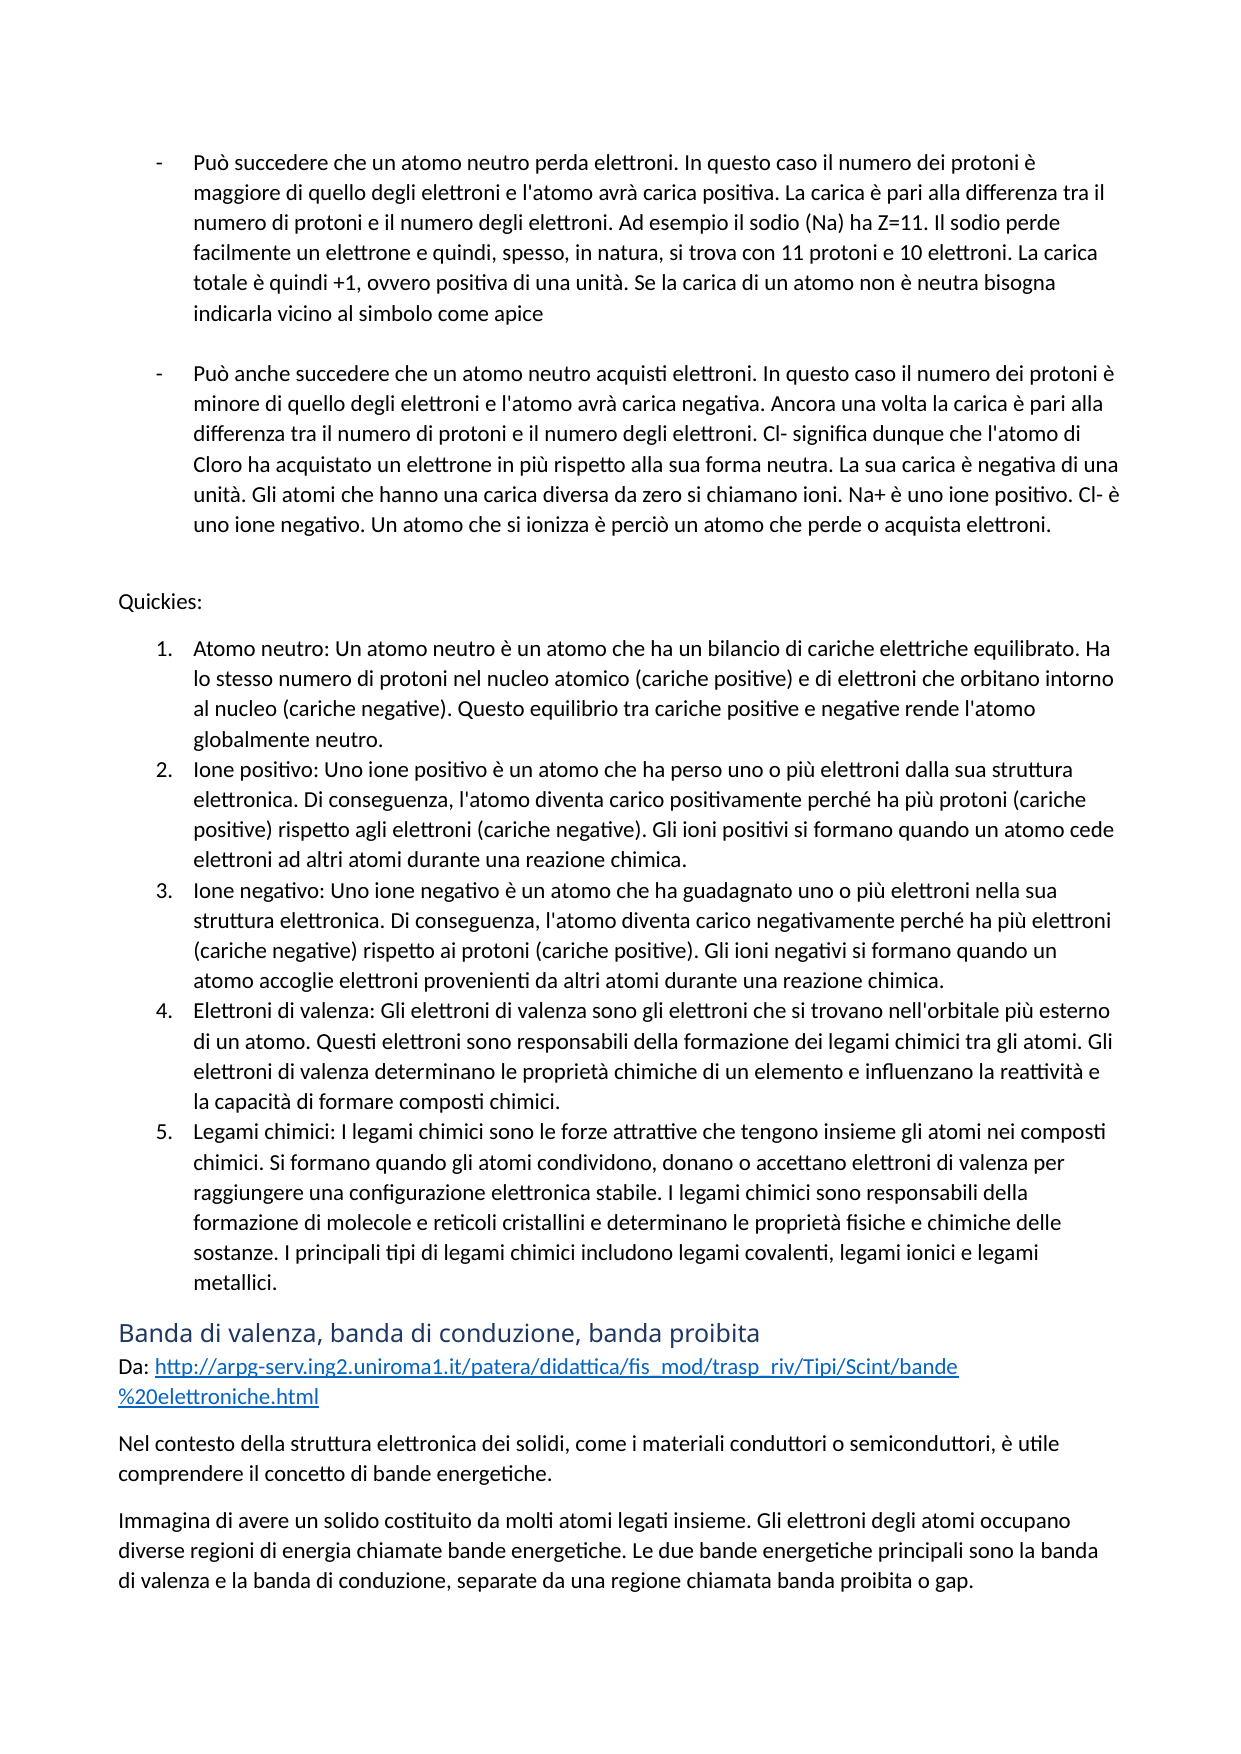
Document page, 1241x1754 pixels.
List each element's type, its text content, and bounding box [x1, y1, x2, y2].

list Elettroni di valenza: Gli elettroni di valenza sono gli elettroni che si trovano nell'orbitale più esterno di un atomo. Questi elettroni sono responsabili della formazione dei legami chimici tra gli atomi. Gli elettroni di valenza determinano le proprietà chimiche di un elemento e influenzano la reattività e la capacità di formare composti chimici. [156, 997, 1122, 1115]
text Nel contesto della struttura elettronica dei solidi, come i materiali conduttori o semiconduttori, è utile comprendere il concetto di bande energetiche. [118, 1429, 1122, 1487]
list Ione negativo: Uno ione negativo è un atomo che ha guadagnato uno o più elettroni nella sua struttura elettronica. Di conseguenza, l'atomo diventa carico negativamente perché ha più elettroni (cariche negative) rispetto ai protoni (cariche positive). Gli ioni negativi si formano quando un atomo accoglie elettroni provenienti da altri atomi durante una reazione chimica. [156, 876, 1122, 994]
list Può succedere che un atomo neutro perda elettroni. In questo caso il numero dei protoni è maggiore di quello degli elettroni e l'atomo avrà carica positiva. La carica è pari alla differenza tra il numero di protoni e il numero degli elettroni. Ad esempio il sodio (Na) ha Z=11. Il sodio perde facilmente un elettrone e quindi, spesso, in natura, si trova con 11 protoni e 10 elettroni. La carica totale è quindi +1, ovvero positiva di una unità. Se la carica di un atomo non è neutra bisogna indicarla vicino al simbolo come apice [156, 148, 1122, 327]
text Quickies: [118, 587, 1122, 615]
list Legami chimici: I legami chimici sono le forze attrattive che tengono insieme gli atomi nei composti chimici. Si formano quando gli atomi condividono, donano o accettano elettroni di valenza per raggiungere una configurazione elettronica stabile. I legami chimici sono responsabili della formazione di molecole e reticoli cristallini e determinano le proprietà fisiche e chimiche delle sostanze. I principali tipi di legami chimici includono legami covalenti, legami ionici e legami metallici. [156, 1117, 1122, 1296]
list Ione positivo: Uno ione positivo è un atomo che ha perso uno o più elettroni dalla sua struttura elettronica. Di conseguenza, l'atomo diventa carico positivamente perché ha più protoni (cariche positive) rispetto agli elettroni (cariche negative). Gli ioni positivi si formano quando un atomo cede elettroni ad altri atomi durante una reazione chimica. [156, 755, 1122, 873]
text Da: http://arpg-serv.ing2.uniroma1.it/patera/didattica/fis_mod/trasp_riv/Tipi/Scint/bande%20elettroniche.html [118, 1352, 1122, 1410]
list Può anche succedere che un atomo neutro acquisti elettroni. In questo caso il numero dei protoni è minore di quello degli elettroni e l'atomo avrà carica negativa. Ancora una volta la carica è pari alla differenza tra il numero di protoni e il numero degli elettroni. Cl- significa dunque che l'atomo di Cloro ha acquistato un elettrone in più rispetto alla sua forma neutra. La sua carica è negativa di una unità. Gli atomi che hanno una carica diversa da zero si chiamano ioni. Na+ è uno ione positivo. Cl- è uno ione negativo. Un atomo che si ionizza è perciò un atomo che perde o acquista elettroni. [156, 359, 1122, 538]
subtitle Banda di valenza, banda di conduzione, banda proibita [118, 1315, 1122, 1349]
text Immagina di avere un solido costituito da molti atomi legati insieme. Gli elettroni degli atomi occupano diverse regioni di energia chiamate bande energetiche. Le due bande energetiche principali sono la banda di valenza e la banda di conduzione, separate da una regione chiamata banda proibita o gap. [118, 1506, 1122, 1595]
list Atomo neutro: Un atomo neutro è un atomo che ha un bilancio di cariche elettriche equilibrato. Ha lo stesso numero di protoni nel nucleo atomico (cariche positive) e di elettroni che orbitano intorno al nucleo (cariche negative). Questo equilibrio tra cariche positive e negative rende l'atomo globalmente neutro. [156, 634, 1122, 753]
